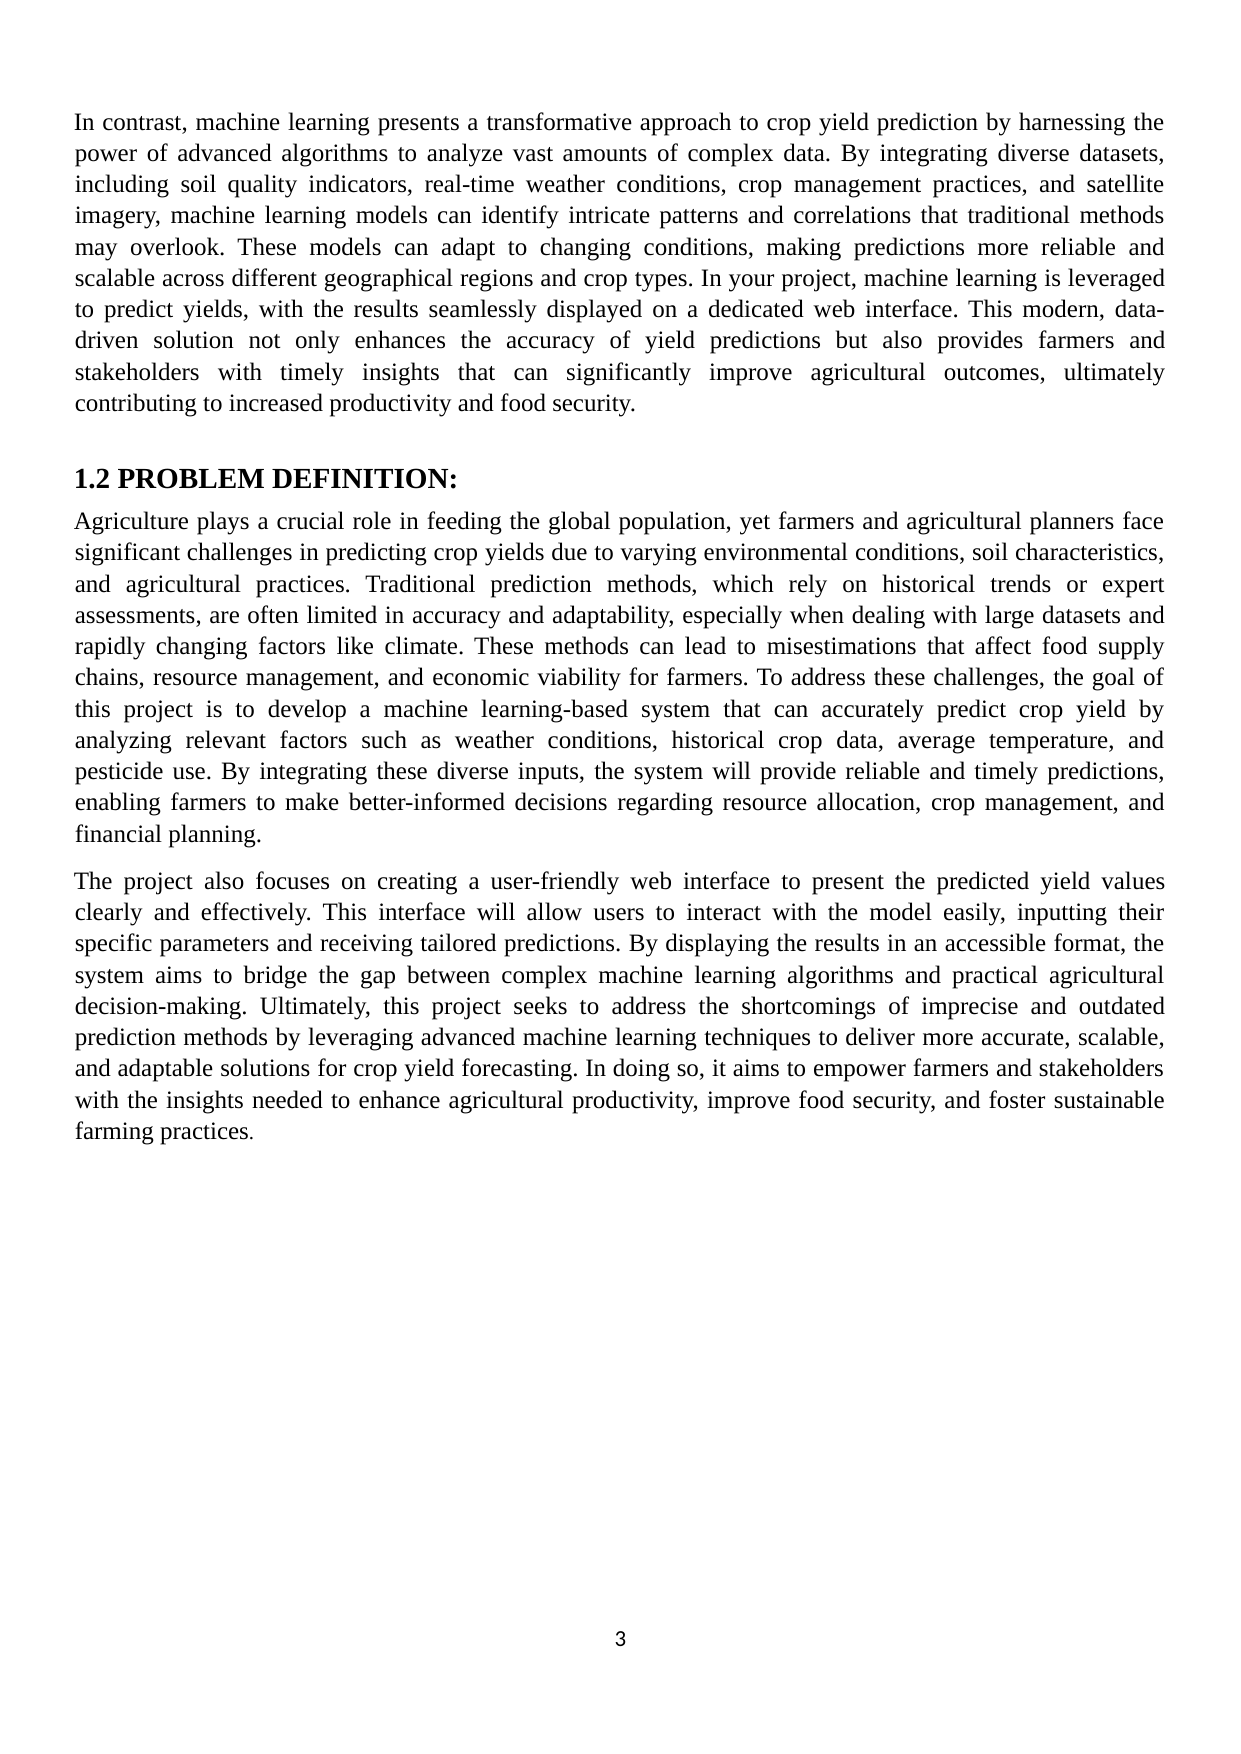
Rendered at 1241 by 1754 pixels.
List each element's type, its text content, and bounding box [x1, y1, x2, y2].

text In contrast, machine learning presents a transformative approach to crop yield prediction by harnessing the power of advanced algorithms to analyze vast amounts of complex data. By integrating diverse datasets, including soil quality indicators, real-time weather conditions, crop management practices, and satellite imagery, machine learning models can identify intricate patterns and correlations that traditional methods may overlook. These models can adapt to changing conditions, making predictions more reliable and scalable across different geographical regions and crop types. In your project, machine learning is leveraged to predict yields, with the results seamlessly displayed on a dedicated web interface. This modern, data-driven solution not only enhances the accuracy of yield predictions but also provides farmers and stakeholders with timely insights that can significantly improve agricultural outcomes, ultimately contributing to increased productivity and food security. [73, 107, 1166, 417]
text 1.2 PROBLEM DEFINITION: [73, 461, 1166, 495]
text The project also focuses on creating a user-friendly web interface to present the predicted yield values clearly and effectively. This interface will allow users to interact with the model easily, inputting their specific parameters and receiving tailored predictions. By displaying the results in an accessible format, the system aims to bridge the gap between complex machine learning algorithms and practical agricultural decision-making. Ultimately, this project seeks to address the shortcomings of imprecise and outdated prediction methods by leveraging advanced machine learning techniques to deliver more accurate, scalable, and adaptable solutions for crop yield forecasting. In doing so, it aims to empower farmers and stakeholders with the insights needed to enhance agricultural productivity, improve food security, and foster sustainable farming practices. [73, 866, 1166, 1145]
text Agriculture plays a crucial role in feeding the global population, yet farmers and agricultural planners face significant challenges in predicting crop yields due to varying environmental conditions, soil characteristics, and agricultural practices. Traditional prediction methods, which rely on historical trends or expert assessments, are often limited in accuracy and adaptability, especially when dealing with large datasets and rapidly changing factors like climate. These methods can lead to misestimations that affect food supply chains, resource management, and economic viability for farmers. To address these challenges, the goal of this project is to develop a machine learning-based system that can accurately predict crop yield by analyzing relevant factors such as weather conditions, historical crop data, average temperature, and pesticide use. By integrating these diverse inputs, the system will provide reliable and timely predictions, enabling farmers to make better-informed decisions regarding resource allocation, crop management, and financial planning. [73, 506, 1166, 847]
